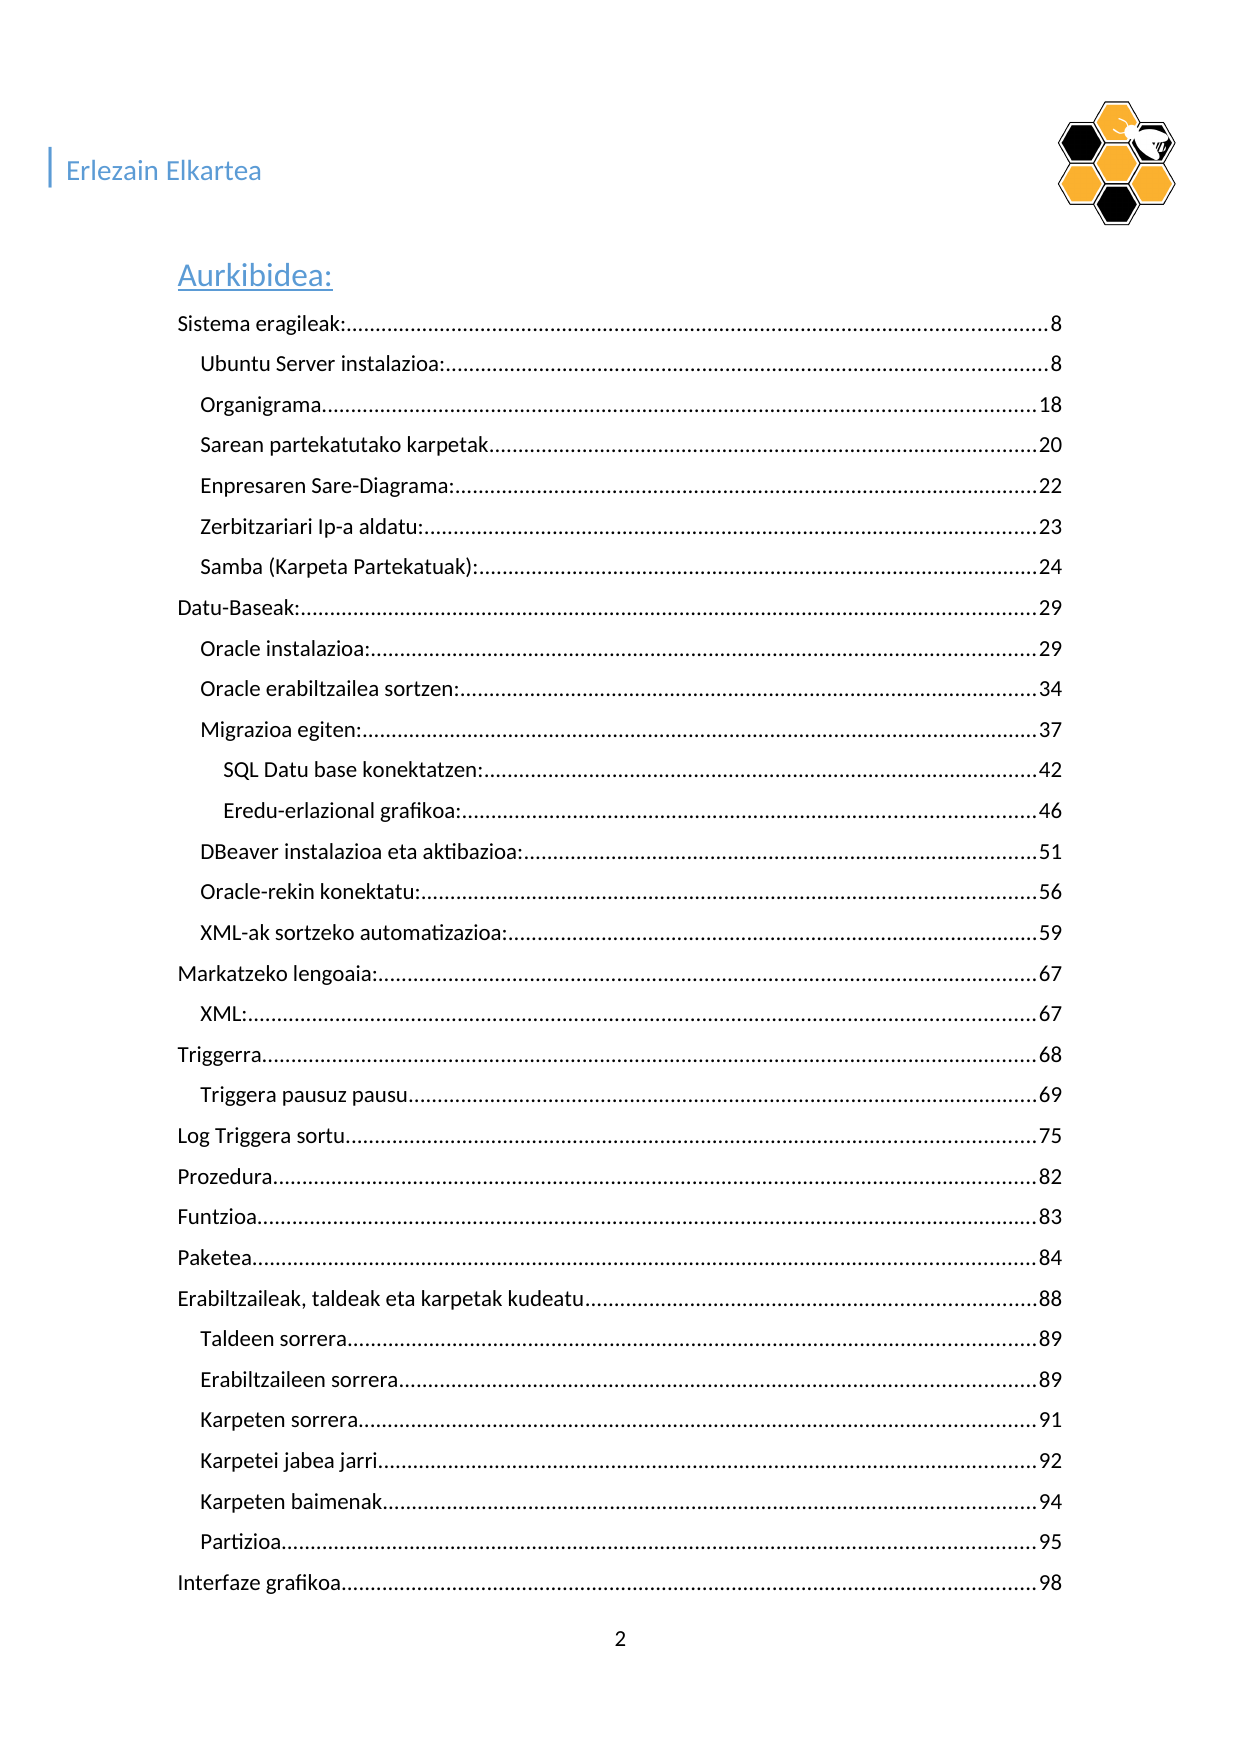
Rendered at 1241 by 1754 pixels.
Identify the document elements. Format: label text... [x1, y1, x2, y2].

text Aurkibidea: [177, 254, 1063, 295]
text Karpeten sorrera 91 [200, 1406, 1063, 1434]
text Samba (Karpeta Partekatuak): 24 [200, 552, 1063, 581]
text Prozedura 82 [177, 1162, 1063, 1190]
text Oracle erabiltzailea sortzen: 34 [200, 674, 1063, 702]
text Triggera pausuz pausu 69 [200, 1081, 1063, 1109]
text Zerbitzariari Ip-a aldatu: 23 [200, 512, 1063, 540]
text DBeaver instalazioa eta aktibazioa: 51 [200, 837, 1063, 865]
text Karpeten baimenak 94 [200, 1487, 1063, 1515]
text Triggerra 68 [177, 1040, 1063, 1068]
text Enpresaren Sare-Diagrama: 22 [200, 471, 1063, 499]
text XML: 67 [200, 999, 1063, 1027]
text Migrazioa egiten: 37 [200, 715, 1063, 743]
text Taldeen sorrera 89 [200, 1324, 1063, 1352]
text Log Triggera sortu 75 [177, 1121, 1063, 1149]
text Eredu-erlazional grafikoa: 46 [223, 796, 1063, 824]
text SQL Datu base konektatzen: 42 [223, 756, 1063, 784]
text Markatzeko lengoaia: 67 [177, 959, 1063, 987]
text Erabiltzaileak, taldeak eta karpetak kudeatu 88 [177, 1284, 1063, 1312]
text Funtzioa 83 [177, 1202, 1063, 1231]
text Interfaze grafikoa 98 [177, 1568, 1063, 1596]
text XML-ak sortzeko automatizazioa: 59 [200, 918, 1063, 946]
text Sistema eragileak: 8 [177, 309, 1063, 337]
text Paketea 84 [177, 1243, 1063, 1271]
text Ubuntu Server instalazioa: 8 [200, 349, 1063, 377]
text Partizioa 95 [200, 1527, 1063, 1556]
text Oracle-rekin konektatu: 56 [200, 877, 1063, 906]
text Sarean partekatutako karpetak 20 [200, 431, 1063, 459]
text Datu-Baseak: 29 [177, 593, 1063, 621]
picture [1045, 101, 1200, 227]
text Karpetei jabea jarri. 92 [200, 1446, 1063, 1474]
text Erabiltzaileen sorrera 89 [200, 1365, 1063, 1393]
text Organigrama 18 [200, 390, 1063, 418]
text Oracle instalazioa: 29 [200, 634, 1063, 662]
